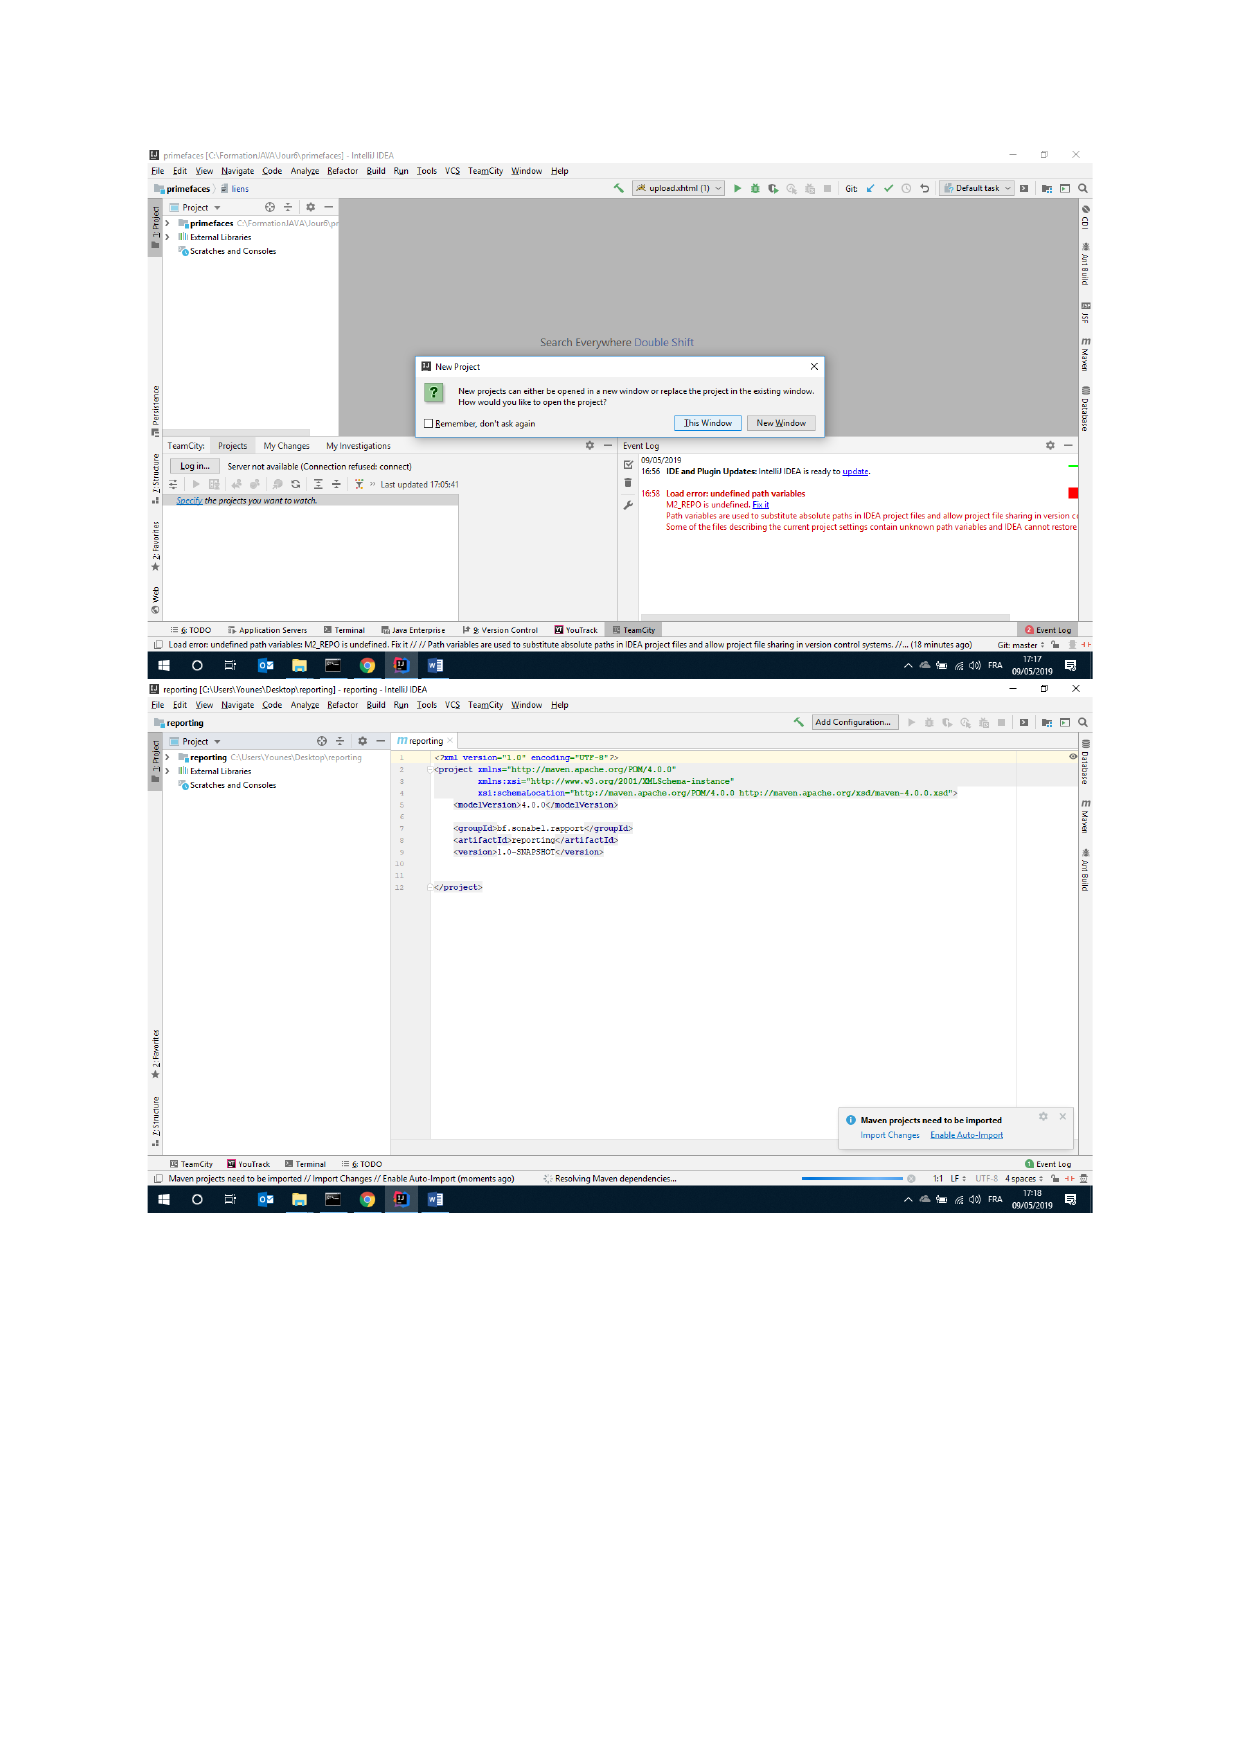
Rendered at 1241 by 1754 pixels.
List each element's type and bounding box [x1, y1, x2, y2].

picture [147, 147, 1093, 679]
picture [147, 681, 1093, 1213]
